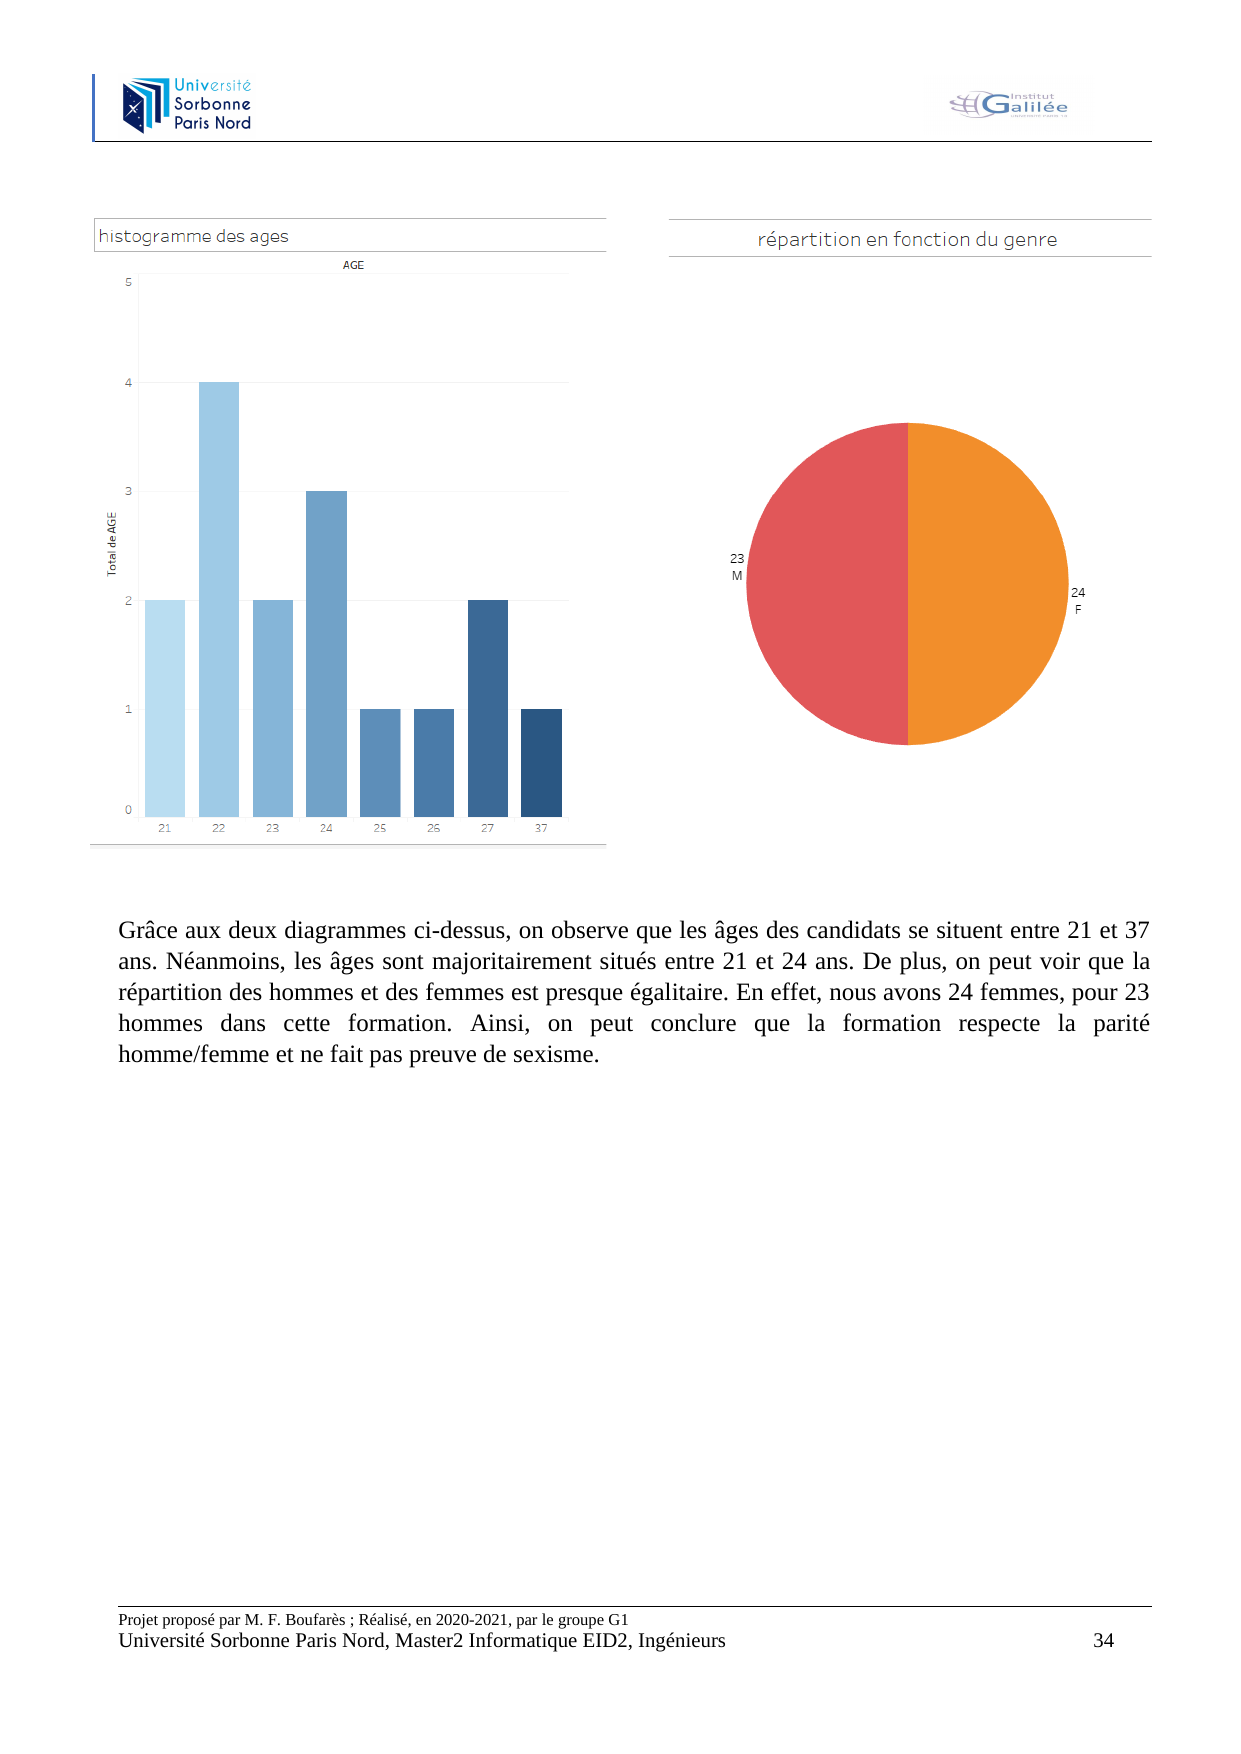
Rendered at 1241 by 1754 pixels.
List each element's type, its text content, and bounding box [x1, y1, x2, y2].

picture [922, 75, 1095, 135]
picture [118, 73, 256, 139]
picture [90, 213, 607, 849]
text Grâce aux deux diagrammes ci-dessus, on observe que les âges des candidats se situent entre 21 et 37 ans. Néanmoins, les âges sont majoritairement situés entre 21 et 24 ans. De plus, on peut voir que la répartition des hommes et des femmes est presque égalitaire. En effet, nous avons 24 femmes, pour 23 hommes dans cette formation. Ainsi, on peut conclure que la formation respecte la parité homme/femme et ne fait pas preuve de sexisme. [118, 915, 1152, 1068]
picture [668, 214, 1152, 777]
